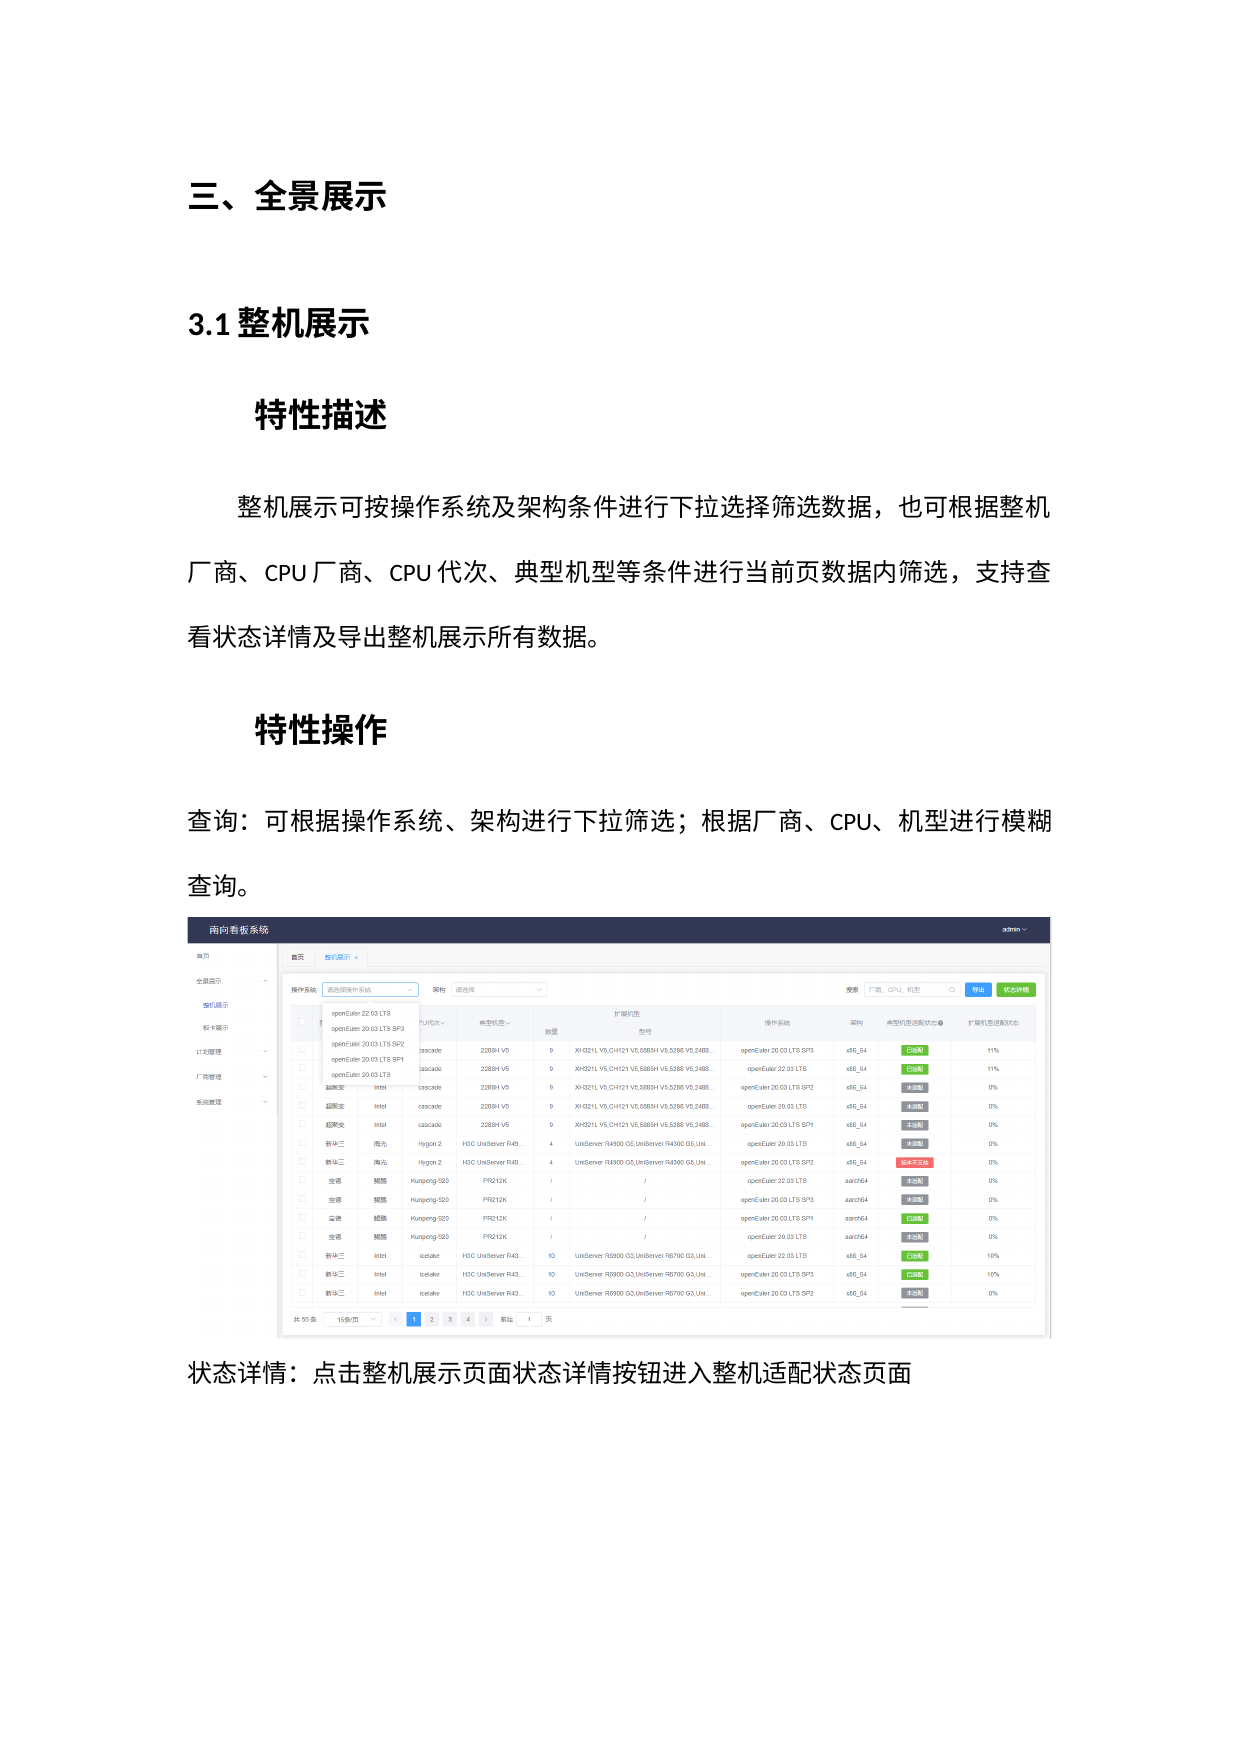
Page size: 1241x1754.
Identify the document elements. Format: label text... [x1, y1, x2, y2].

subtitle 特性操作 [187, 695, 1053, 760]
text 状态详情：点击整机展示页面状态详情按钮进入整机适配状态页面 [187, 1339, 1053, 1404]
picture [187, 917, 1052, 1339]
subtitle 特性描述 [187, 381, 1053, 446]
text 整机展示可按操作系统及架构条件进行下拉选择筛选数据，也可根据整机厂商、CPU厂商、CPU代次、典型机型等条件进行当前页数据内筛选，支持查看状态详情及导出整机展示所有数据。 [187, 473, 1053, 668]
subtitle 3.1 整机展示 [187, 289, 1053, 354]
text 查询：可根据操作系统、架构进行下拉筛选；根据厂商、CPU、机型进行模糊查询。 [187, 787, 1053, 917]
subtitle 全景展示 [187, 162, 1053, 227]
